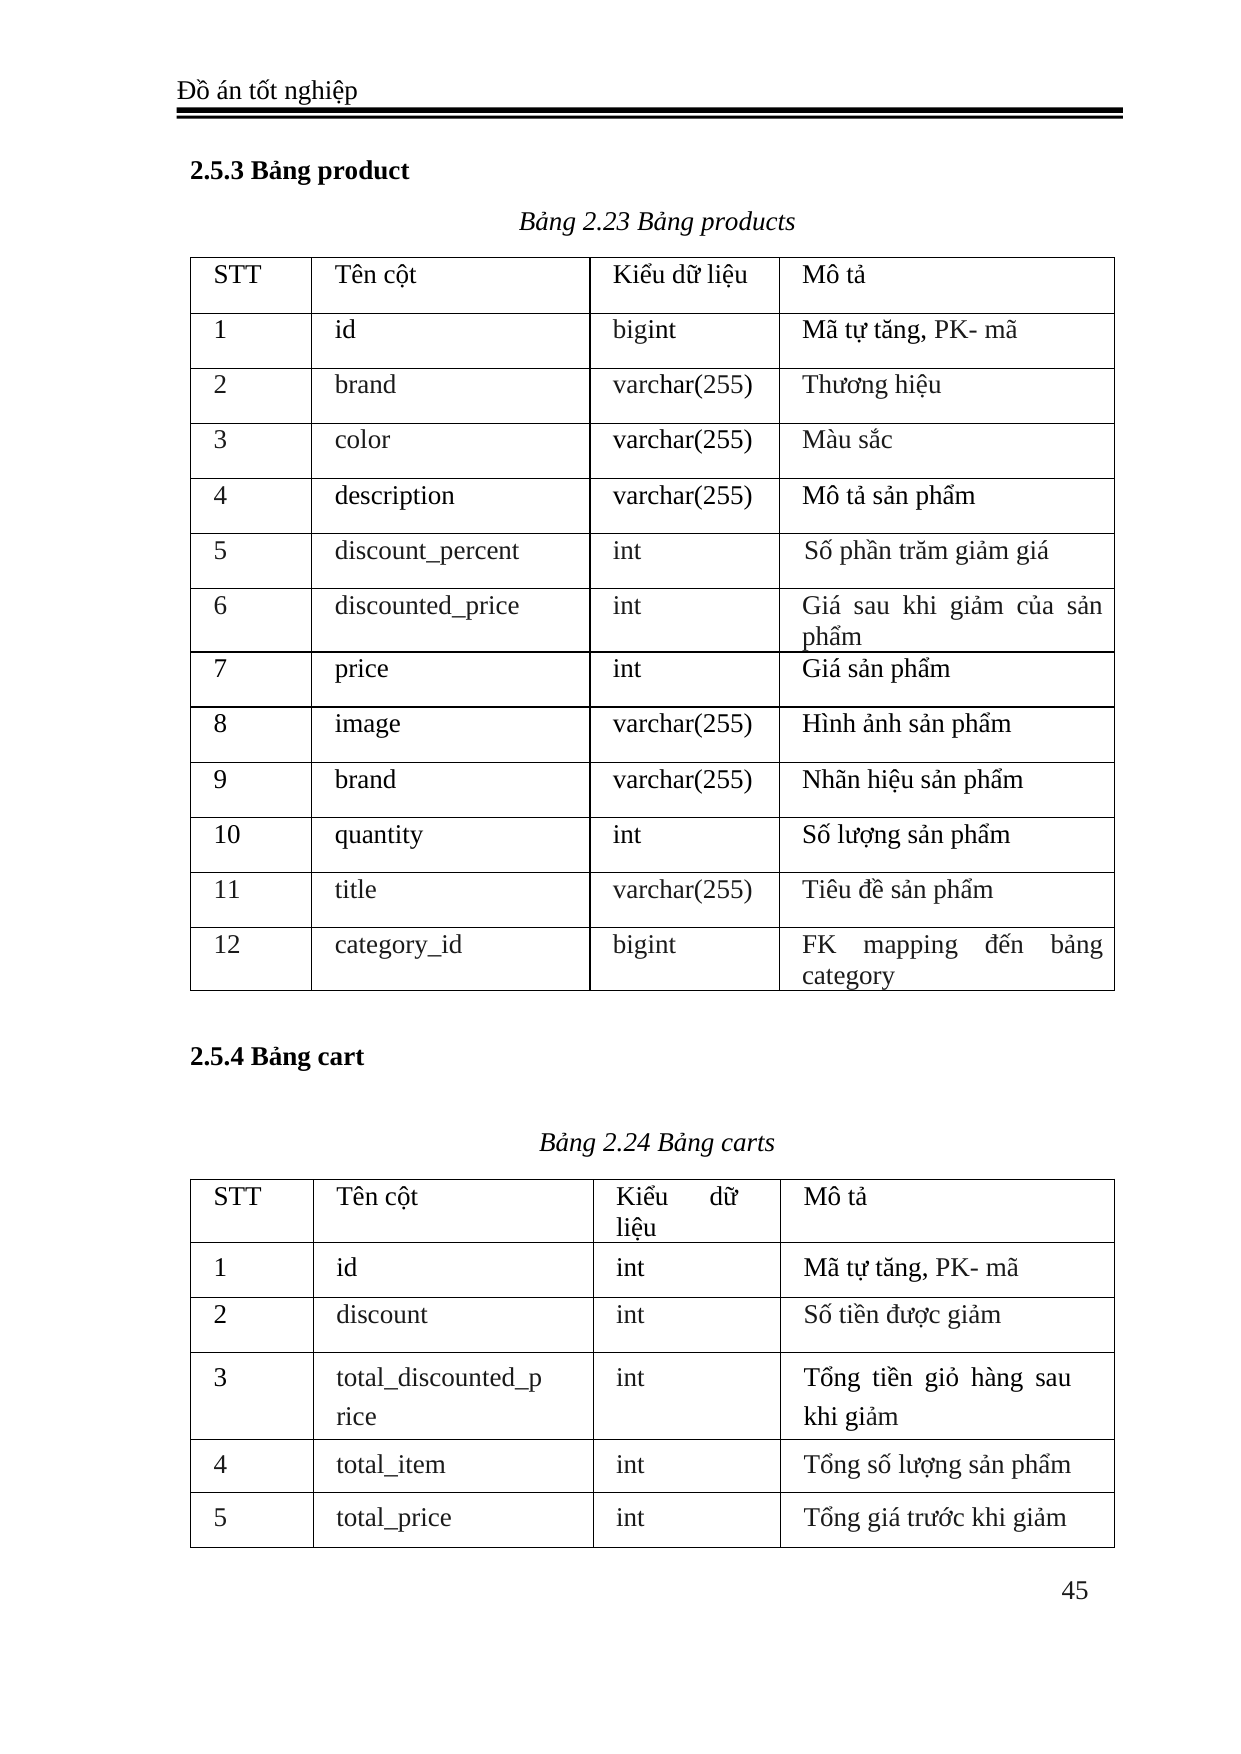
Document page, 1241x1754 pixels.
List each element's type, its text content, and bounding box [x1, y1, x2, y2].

table_cell 10 [191, 818, 311, 872]
table_cell Giá sản phẩm [780, 653, 1114, 706]
table_cell 11 [191, 873, 311, 927]
table_cell int [591, 818, 779, 872]
table_cell Mô tả sản phẩm [780, 479, 1114, 533]
table_cell 6 [191, 589, 311, 651]
table_header Kiểu dữ liệu [594, 1180, 780, 1242]
table_header STT [191, 1180, 313, 1242]
table_cell Màu sắc [780, 424, 1114, 478]
table_cell discounted_price [312, 589, 589, 651]
table_cell varchar(255) [591, 479, 779, 533]
table_cell Mã tự tăng, PK- mã [780, 314, 1114, 367]
text Bảng 2.23 Bảng products [228, 205, 1088, 236]
table_cell 12 [191, 928, 311, 990]
table_cell int [594, 1440, 780, 1492]
subtitle Bảng product [190, 154, 1088, 185]
table_cell varchar(255) [591, 369, 779, 422]
table_cell category_id [312, 928, 589, 990]
table_cell 1 [191, 1243, 313, 1297]
table_cell varchar(255) [591, 763, 779, 817]
table_cell int [591, 534, 779, 588]
table_header STT [191, 258, 311, 312]
table_cell bigint [591, 928, 779, 990]
table_cell total_discounted_price [314, 1353, 593, 1439]
table_cell total_price [314, 1493, 593, 1547]
table_cell Tổng số lượng sản phẩm [781, 1440, 1114, 1492]
table_cell Số tiền được giảm [781, 1298, 1114, 1352]
table_cell brand [312, 763, 589, 817]
table_cell 7 [191, 653, 311, 706]
table_cell quantity [312, 818, 589, 872]
table_cell 2 [191, 369, 311, 422]
table_cell id [312, 314, 589, 367]
table_header Mô tả [780, 258, 1114, 312]
table_cell 4 [191, 1440, 313, 1492]
table_cell description [312, 479, 589, 533]
table_cell int [594, 1298, 780, 1352]
table_header Kiểu dữ liệu [591, 258, 779, 312]
table_cell bigint [591, 314, 779, 367]
table_cell Số lượng sản phẩm [780, 818, 1114, 872]
table_cell 9 [191, 763, 311, 817]
table_cell varchar(255) [591, 873, 779, 927]
table_cell 3 [191, 1353, 313, 1439]
table_cell Hình ảnh sản phẩm [780, 708, 1114, 762]
table_cell title [312, 873, 589, 927]
table_cell 4 [191, 479, 311, 533]
table_cell discount_percent [312, 534, 589, 588]
table_cell int [594, 1243, 780, 1297]
table_cell 1 [191, 314, 311, 367]
table_cell int [594, 1353, 780, 1439]
table_cell Thương hiệu [780, 369, 1114, 422]
table_cell Tổng giá trước khi giảm [781, 1493, 1114, 1547]
table_cell 2 [191, 1298, 313, 1352]
table_header Tên cột [314, 1180, 593, 1242]
table_cell total_item [314, 1440, 593, 1492]
table_cell Tổng tiền giỏ hàng sau khi giảm [781, 1353, 1114, 1439]
table_cell int [591, 653, 779, 706]
subtitle Bảng cart [190, 1039, 1088, 1071]
table_cell 8 [191, 708, 311, 762]
table_cell id [314, 1243, 593, 1297]
table_cell int [594, 1493, 780, 1547]
table_cell varchar(255) [591, 424, 779, 478]
table_cell price [312, 653, 589, 706]
table_header Mô tả [781, 1180, 1114, 1242]
table_header Tên cột [312, 258, 589, 312]
table_cell 3 [191, 424, 311, 478]
table_cell discount [314, 1298, 593, 1352]
table_cell 5 [191, 534, 311, 588]
table_cell int [591, 589, 779, 651]
table_cell brand [312, 369, 589, 422]
table_cell Mã tự tăng, PK- mã [781, 1243, 1114, 1297]
table_cell Nhãn hiệu sản phẩm [780, 763, 1114, 817]
table_cell Giá sau khi giảm của sản phẩm [780, 589, 1114, 651]
table_cell color [312, 424, 589, 478]
table_cell Tiêu đề sản phẩm [780, 873, 1114, 927]
table_cell FK mapping đến bảng category [780, 928, 1114, 990]
table_cell image [312, 708, 589, 762]
text Bảng 2.24 Bảng carts [228, 1127, 1088, 1158]
table_cell Số phần trăm giảm giá [780, 534, 1114, 588]
table_cell varchar(255) [591, 708, 779, 762]
table_cell 5 [191, 1493, 313, 1547]
